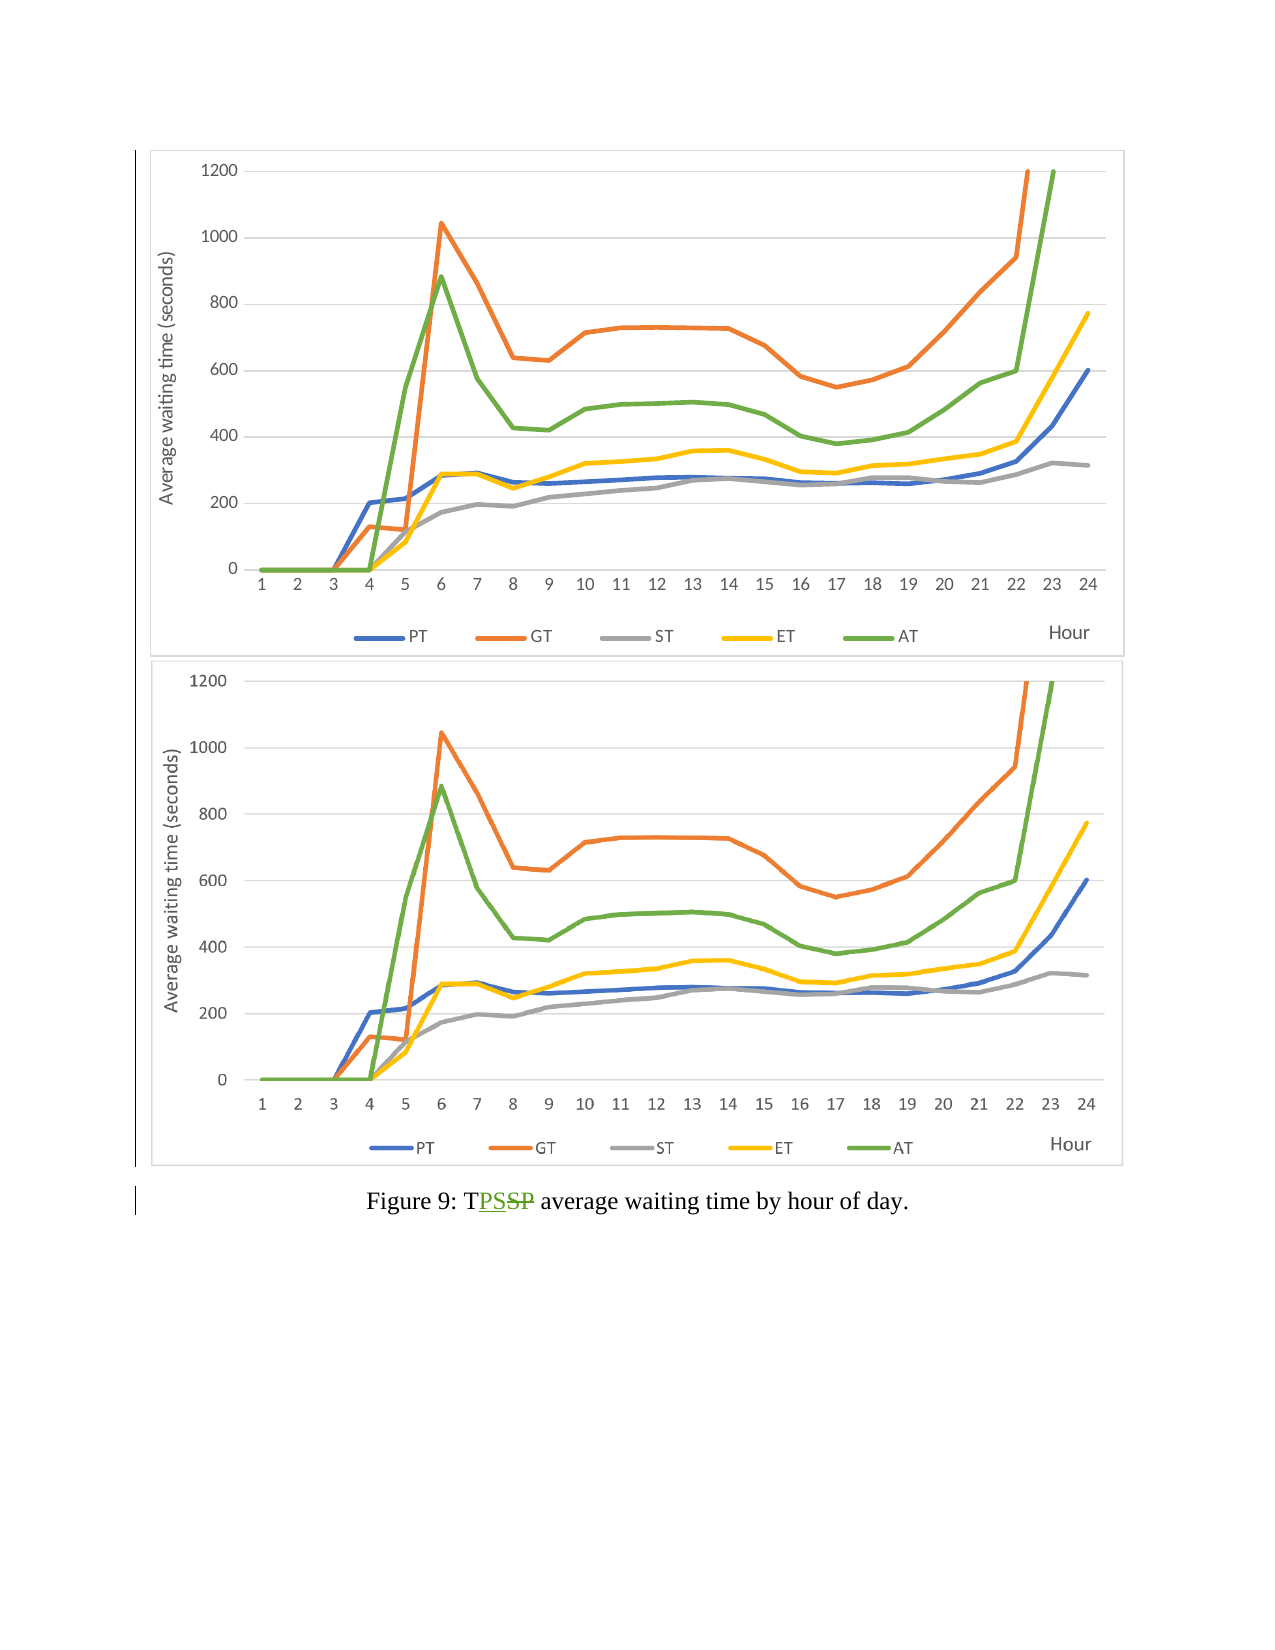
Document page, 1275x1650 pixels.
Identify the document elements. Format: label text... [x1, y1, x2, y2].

picture [150, 659, 1124, 1167]
text Figure : T average waiting time by hour of day. [150, 1186, 1125, 1214]
